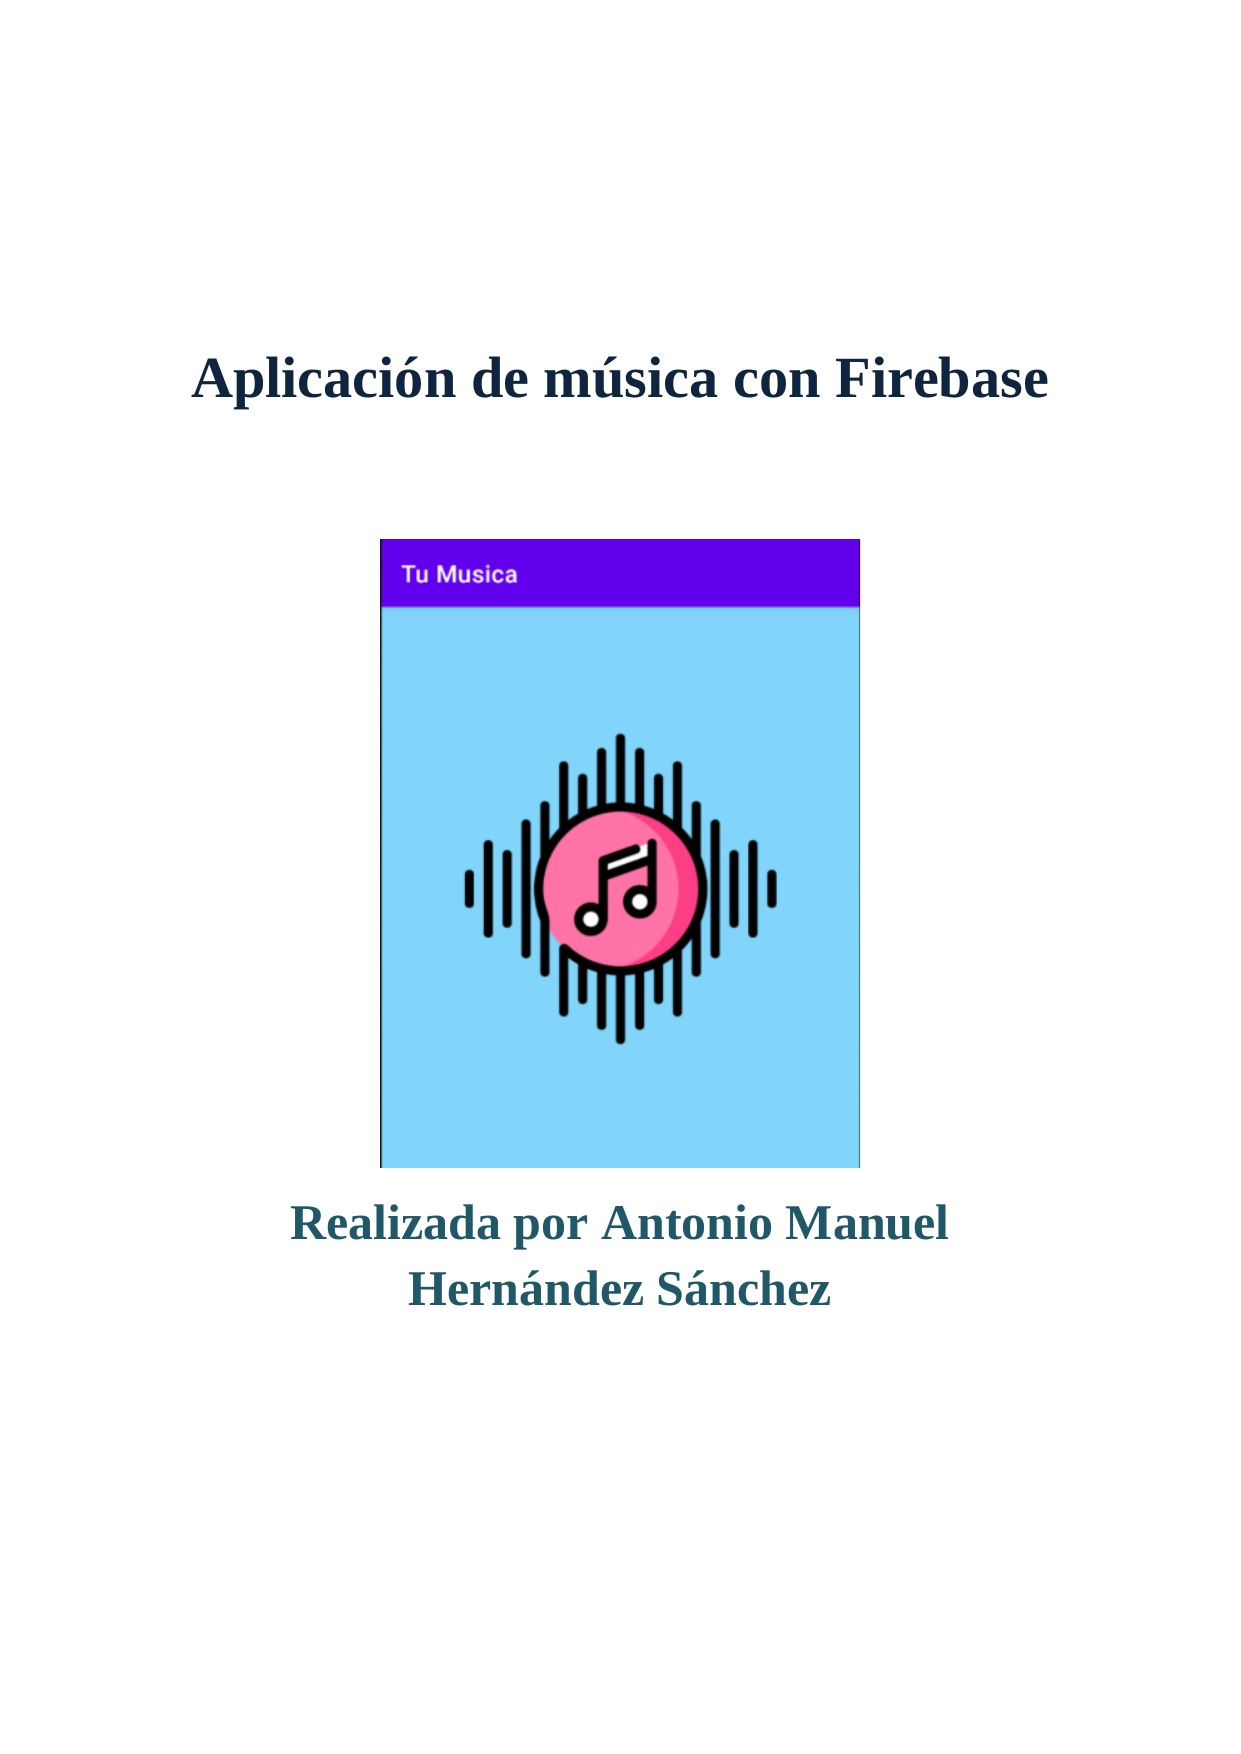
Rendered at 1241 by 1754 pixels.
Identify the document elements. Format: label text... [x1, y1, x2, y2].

picture [380, 539, 861, 1168]
text Aplicación de música con Firebase [177, 343, 1063, 411]
text Realizada por Antonio Manuel Hernández Sánchez [177, 1193, 1063, 1317]
